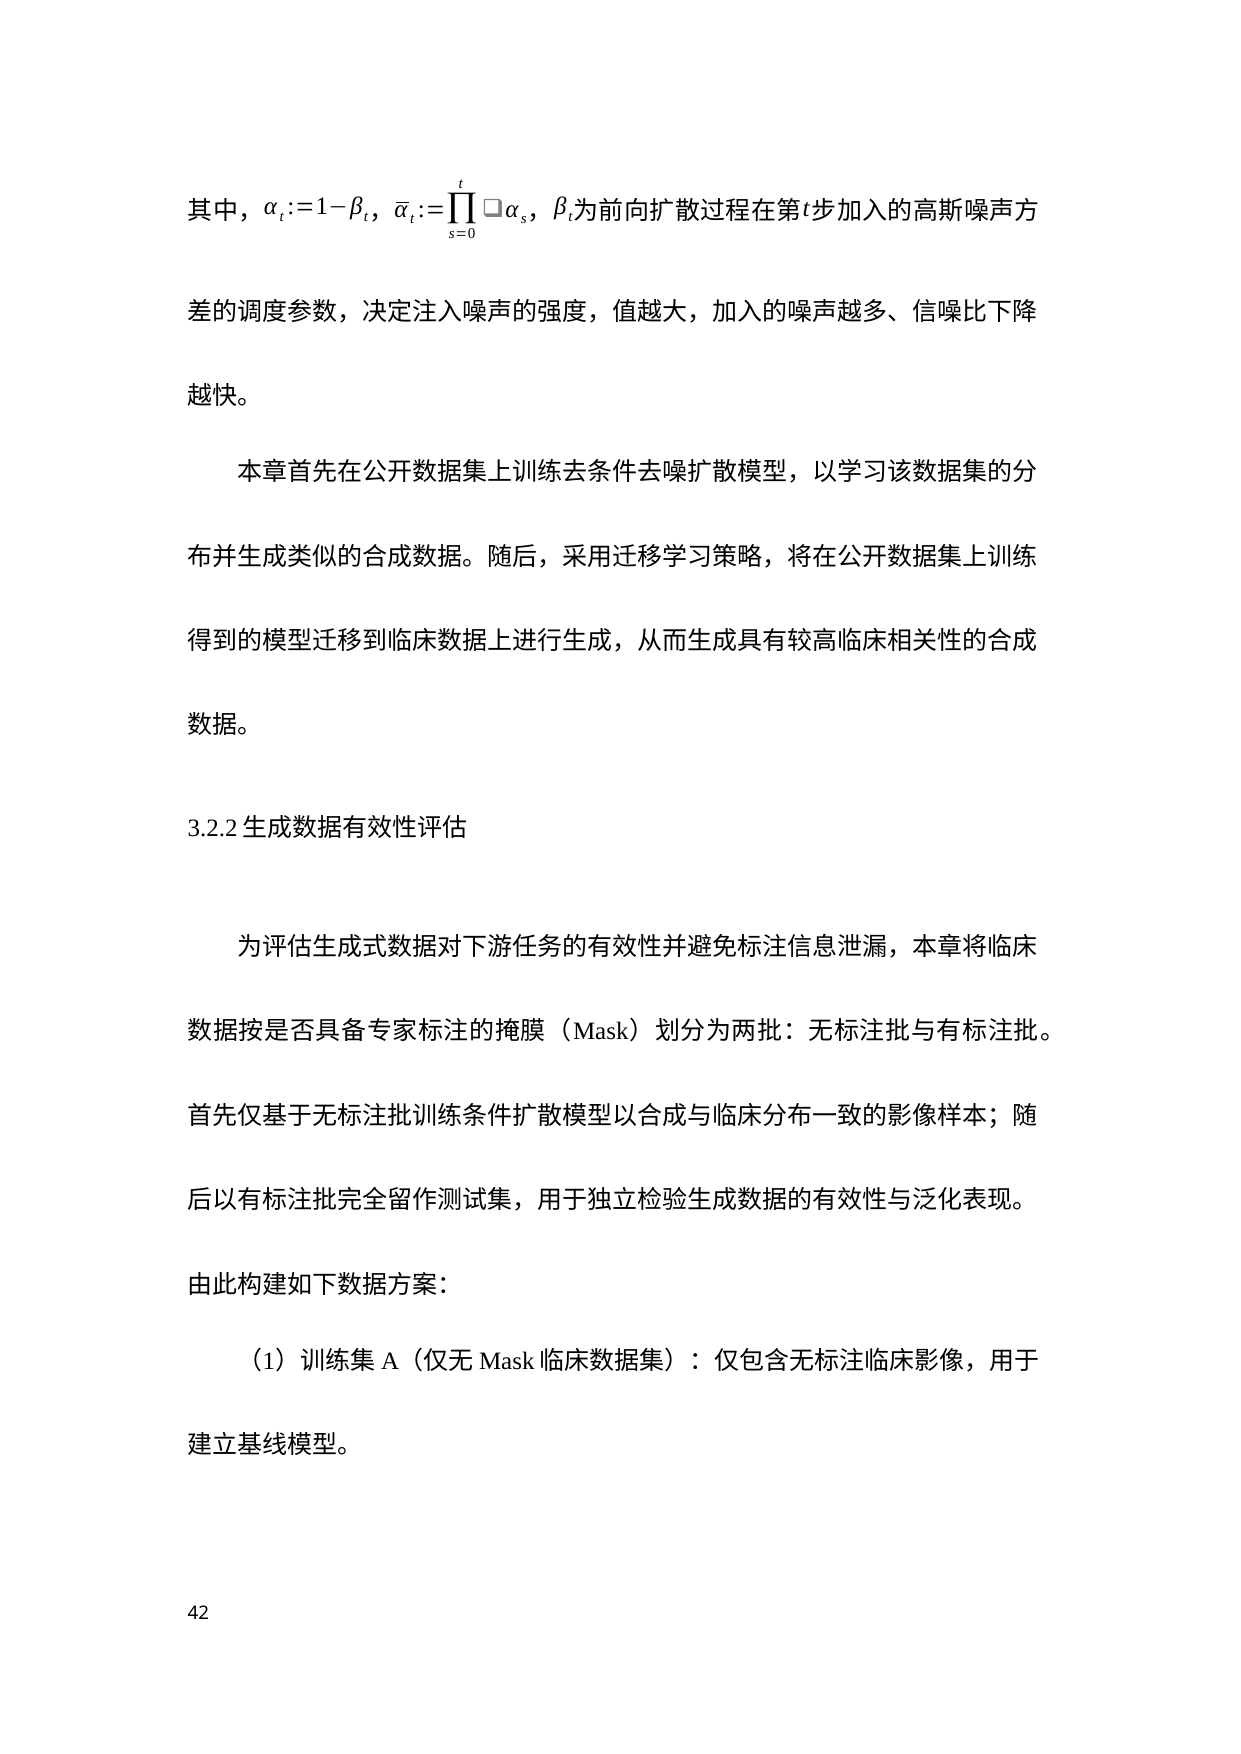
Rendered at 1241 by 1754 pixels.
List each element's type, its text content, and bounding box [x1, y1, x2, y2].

subtitle 3.2.2生成数据有效性评估 [187, 793, 1053, 858]
text 为评估生成式数据对下游任务的有效性并避免标注信息泄漏，本章将临床数据按是否具备专家标注的掩膜（Mask）划分为两批：无标注批与有标注批。首先仅基于无标注批训练条件扩散模型以合成与临床分布一致的影像样本；随后以有标注批完全留作测试集，用于独立检验生成数据的有效性与泛化表现。由此构建如下数据方案： [187, 912, 1040, 1315]
text 其中，，，为前向扩散过程在第步加入的高斯噪声方差的调度参数，决定注入噪声的强度，值越大，加入的噪声越多、信噪比下降越快。 [187, 160, 1040, 426]
text 本章首先在公开数据集上训练去条件去噪扩散模型，以学习该数据集的分布并生成类似的合成数据。随后，采用迁移学习策略，将在公开数据集上训练得到的模型迁移到临床数据上进行生成，从而生成具有较高临床相关性的合成数据。 [187, 437, 1040, 756]
text （1）训练集 A（仅无Mask临床数据集）：仅包含无标注临床影像，用于建立基线模型。 [187, 1326, 1040, 1475]
